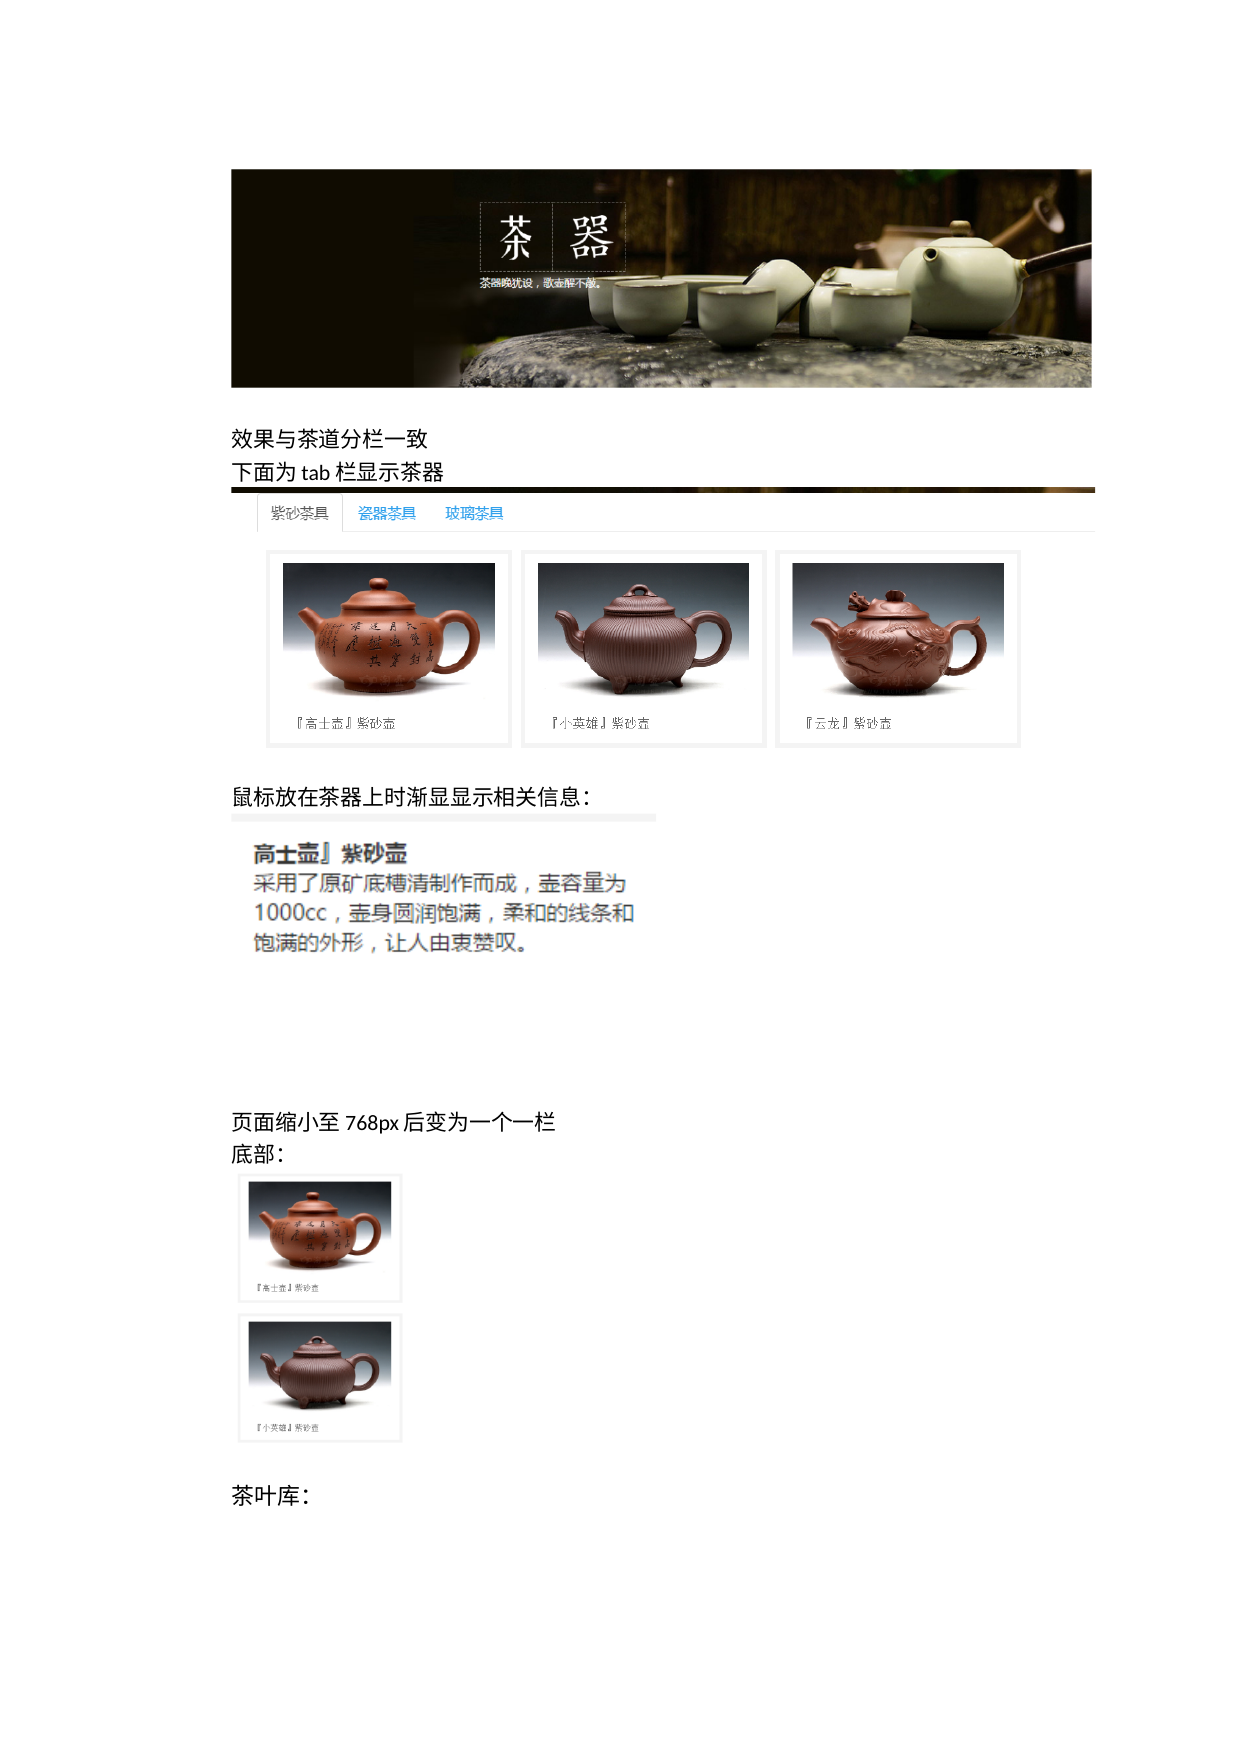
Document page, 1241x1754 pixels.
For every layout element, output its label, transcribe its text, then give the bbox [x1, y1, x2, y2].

text 底部： [187, 1137, 1053, 1169]
text 效果与茶道分栏一致 [187, 422, 1053, 454]
picture [231, 1169, 441, 1444]
text 页面缩小至768px后变为一个一栏 [187, 1104, 1053, 1137]
picture [231, 162, 1096, 394]
text 下面为tab栏显示茶器 [187, 454, 1053, 487]
text 鼠标放在茶器上时渐显显示相关信息： [187, 779, 1053, 812]
text 茶叶库： [187, 1462, 1053, 1527]
picture [231, 487, 1096, 755]
picture [231, 812, 657, 1101]
